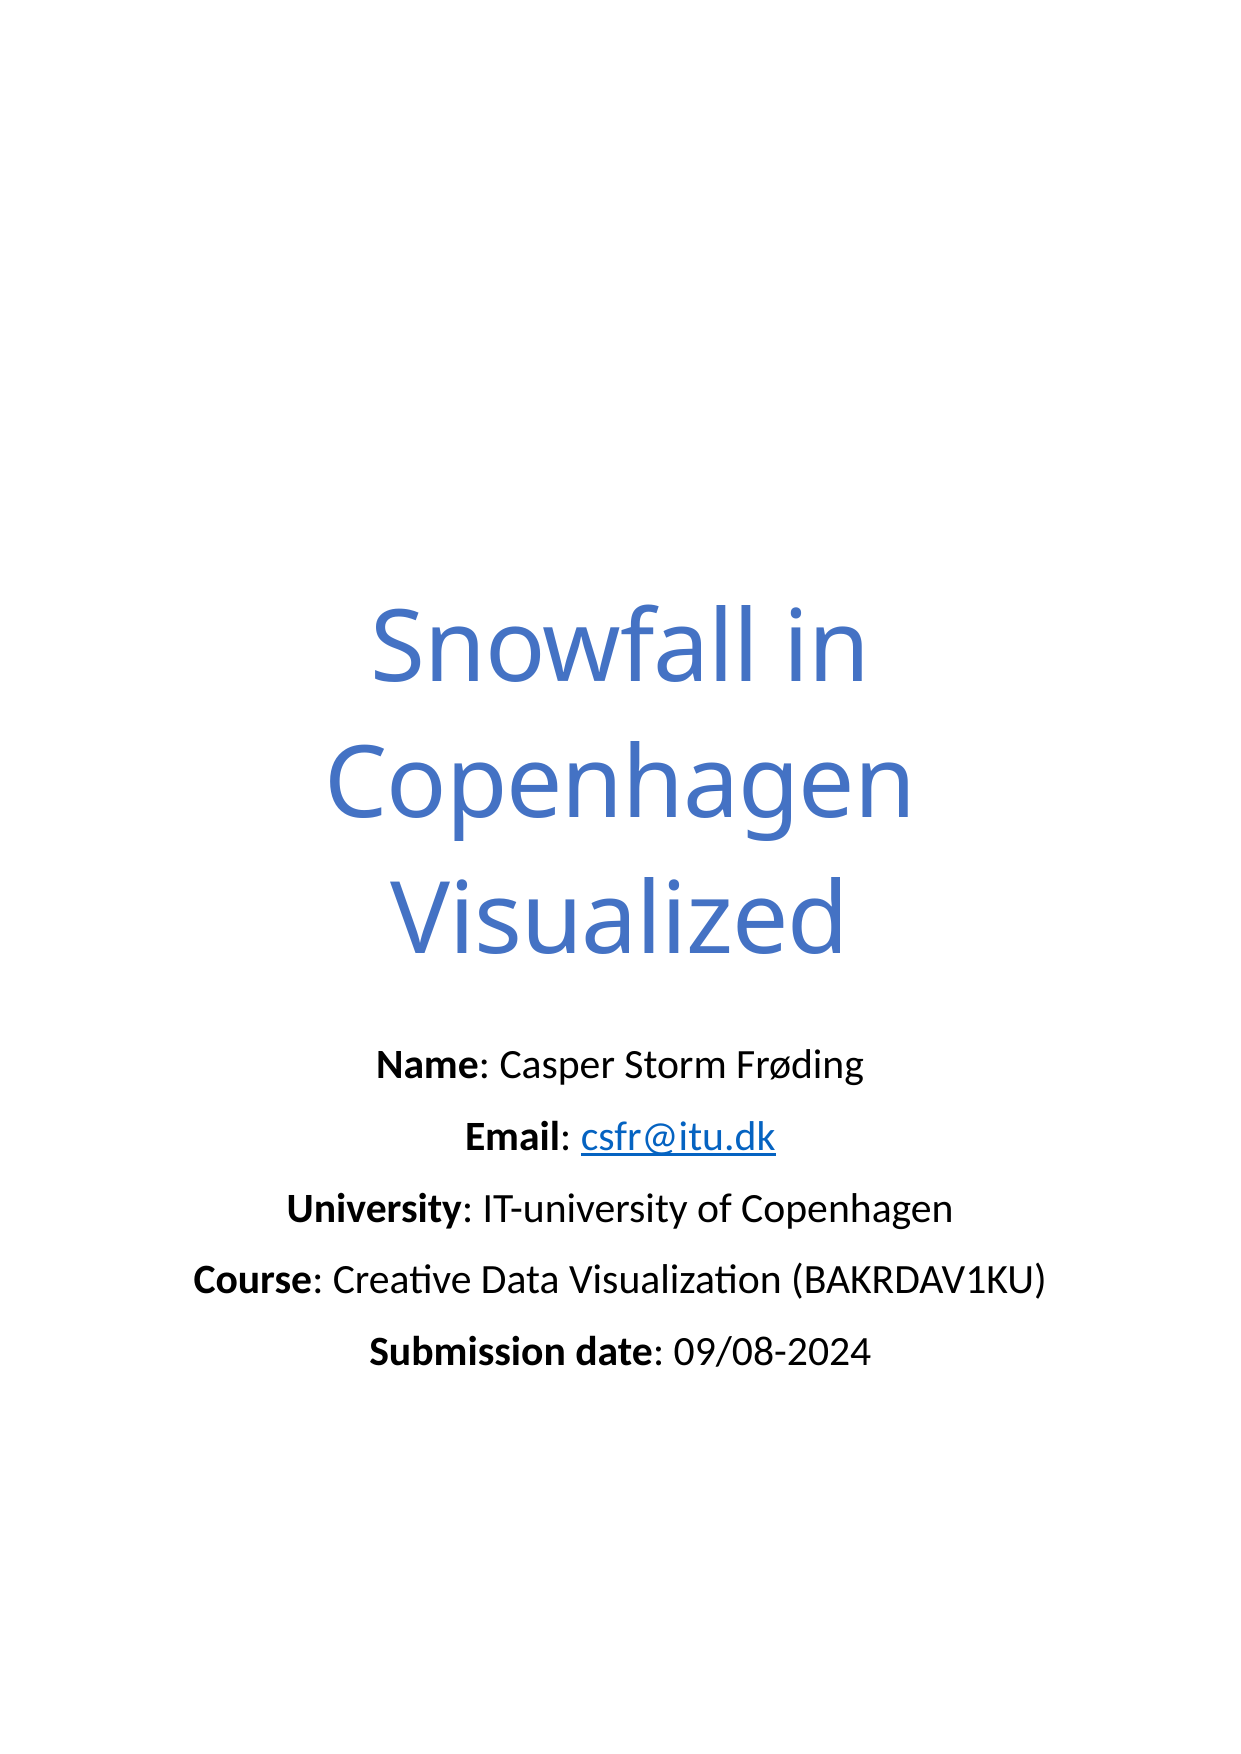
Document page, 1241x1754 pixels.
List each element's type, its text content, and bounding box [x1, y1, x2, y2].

text Email: csfr@itu.dk [118, 1110, 1122, 1161]
text University: IT-university of Copenhagen [118, 1182, 1122, 1232]
text Name: Casper Storm Frøding [118, 1038, 1122, 1089]
text Course: Creative Data Visualization (BAKRDAV1KU) [118, 1253, 1122, 1304]
title Snowfall in Copenhagen Visualized [118, 574, 1122, 983]
text Submission date: 09/08-2024 [118, 1325, 1122, 1376]
